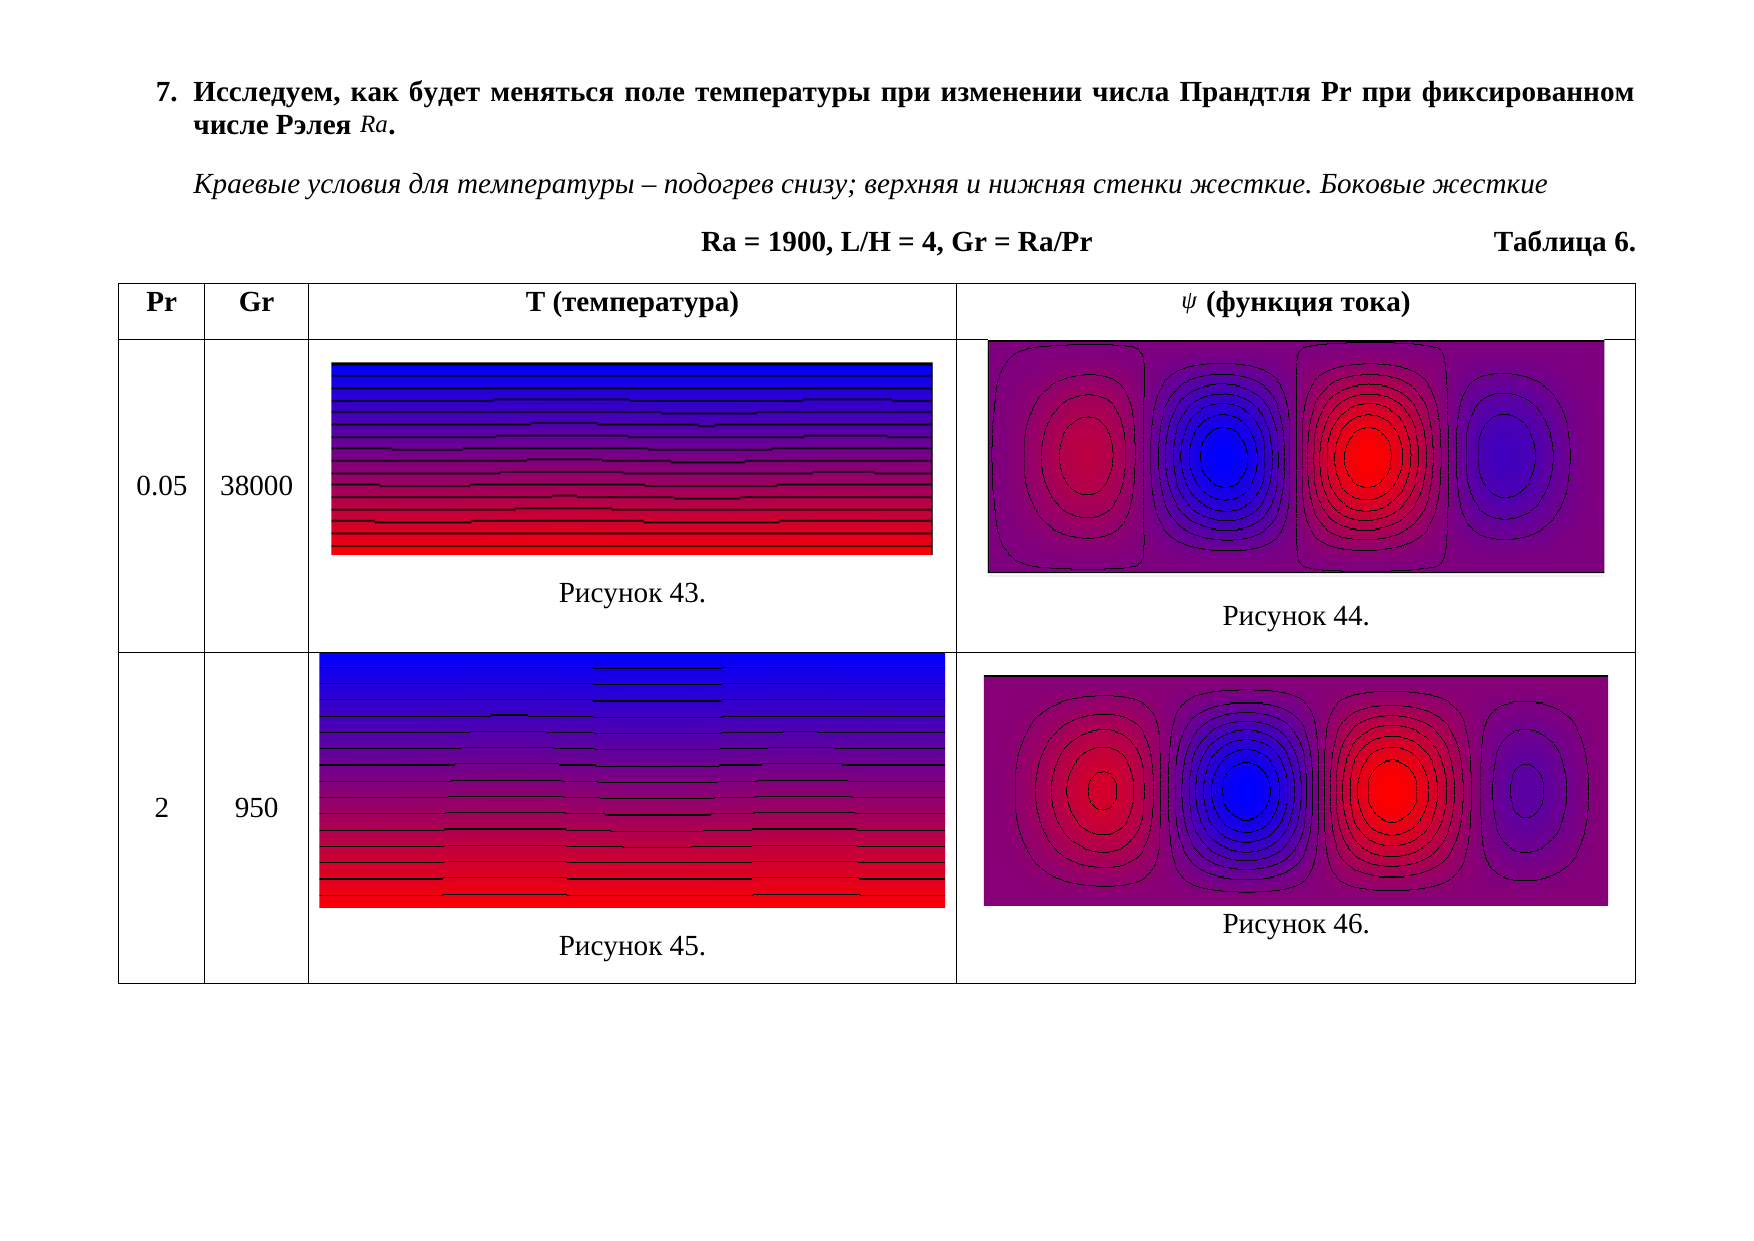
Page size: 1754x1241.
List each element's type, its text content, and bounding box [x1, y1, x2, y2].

table_header T (температура) [309, 284, 956, 338]
table_cell Рисунок 44. [957, 340, 1635, 652]
table_cell Рисунок 45. [309, 653, 956, 983]
text Краевые условия для температуры – подогрев снизу; верхняя и нижняя стенки жесткие. Боковые жесткие [119, 166, 1636, 199]
table_cell 38000 [205, 340, 308, 652]
picture [987, 339, 1605, 577]
list Исследуем, как будет меняться поле температуры при изменении числа Прандтля Pr при фиксированном числе Рэлея . [156, 74, 1636, 141]
table_header (функция тока) [957, 284, 1635, 338]
table_cell 950 [205, 653, 308, 983]
table_header Gr [205, 284, 308, 338]
table_header Pr [119, 284, 204, 338]
picture [331, 362, 934, 555]
table_cell Рисунок 43. [309, 340, 956, 652]
list Ra = 1900, L/H = 4, Gr = Ra/Pr Таблица 6. [118, 224, 1636, 258]
table_cell Рисунок 46. [957, 653, 1635, 983]
table_cell 0.05 [119, 340, 204, 652]
picture [319, 653, 946, 908]
picture [983, 675, 1609, 906]
table_cell 2 [119, 653, 204, 983]
